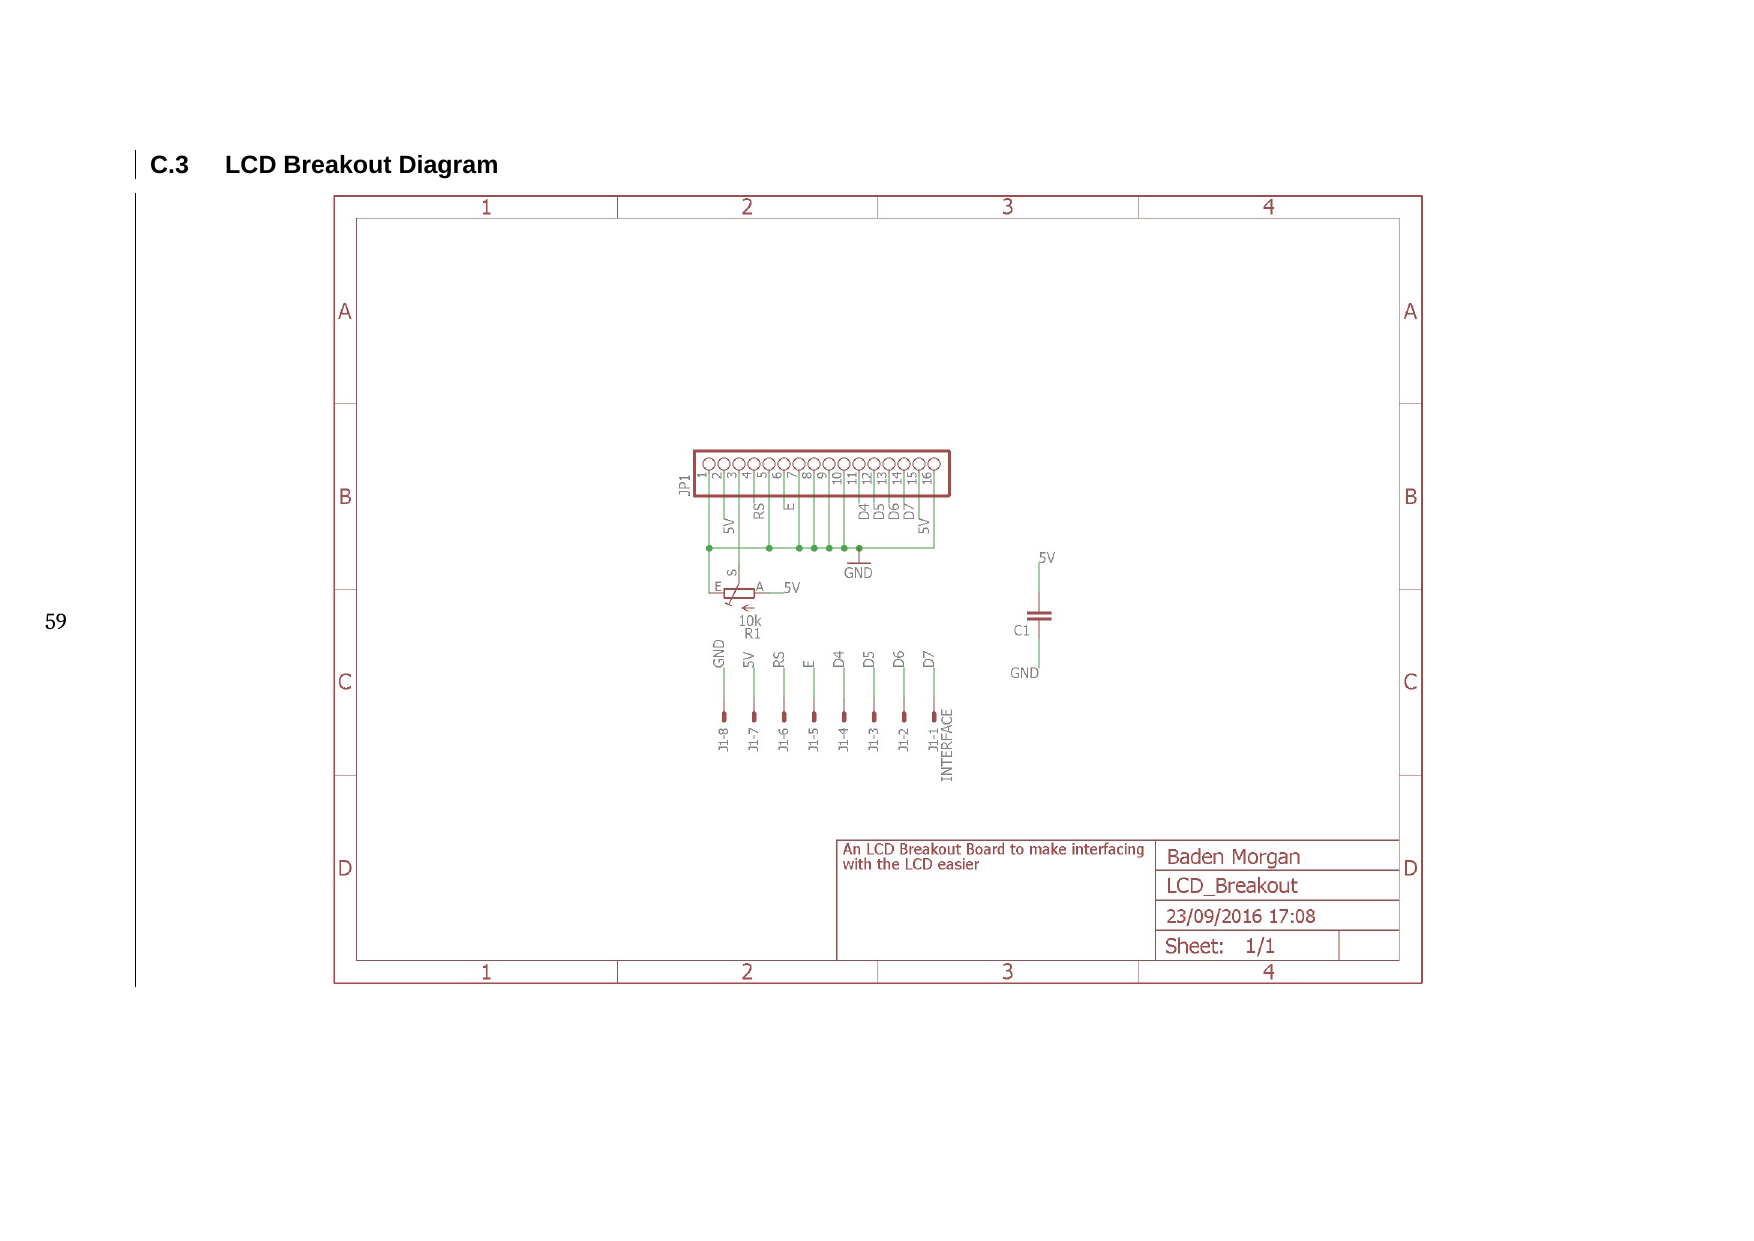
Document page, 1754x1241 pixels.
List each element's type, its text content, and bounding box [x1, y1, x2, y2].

picture [330, 193, 1424, 987]
subtitle C.3 LCD Breakout Diagram [150, 150, 1604, 179]
